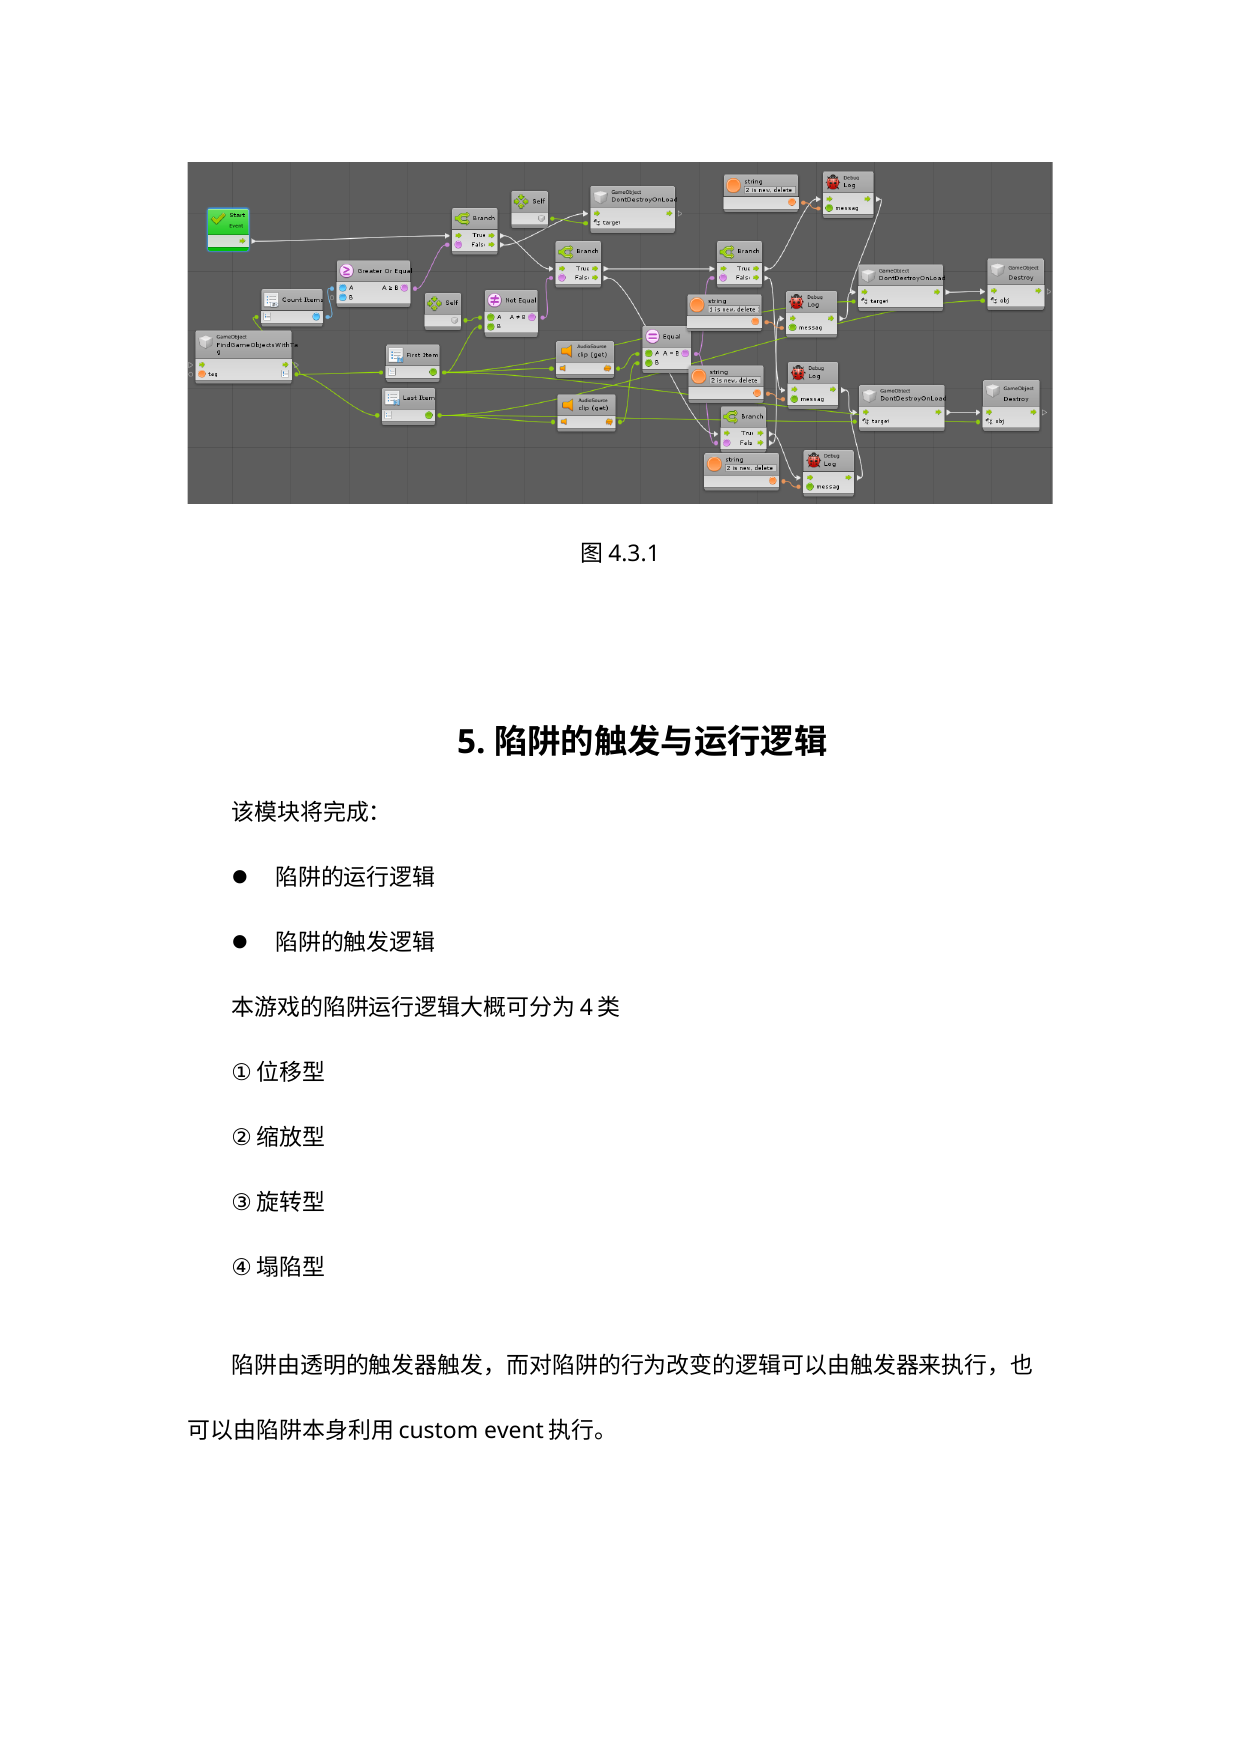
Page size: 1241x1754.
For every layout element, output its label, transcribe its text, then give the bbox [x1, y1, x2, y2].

text 本游戏的陷阱运行逻辑大概可分为4类 [187, 973, 1053, 1038]
text ①位移型 [187, 1038, 1053, 1103]
text ②缩放型 [187, 1103, 1053, 1168]
title 5. 陷阱的触发与运行逻辑 [187, 707, 1053, 772]
text 该模块将完成： [187, 778, 1053, 843]
text 陷阱由透明的触发器触发，而对陷阱的行为改变的逻辑可以由触发器来执行，也可以由陷阱本身利用custom event执行。 [187, 1331, 1053, 1461]
text ③旋转型 [187, 1168, 1053, 1233]
list 陷阱的触发逻辑 [231, 908, 1053, 973]
picture [187, 162, 1053, 504]
list 陷阱的运行逻辑 [231, 843, 1053, 908]
text ④塌陷型 [187, 1233, 1053, 1298]
text 图4.3.1 [187, 519, 1053, 584]
